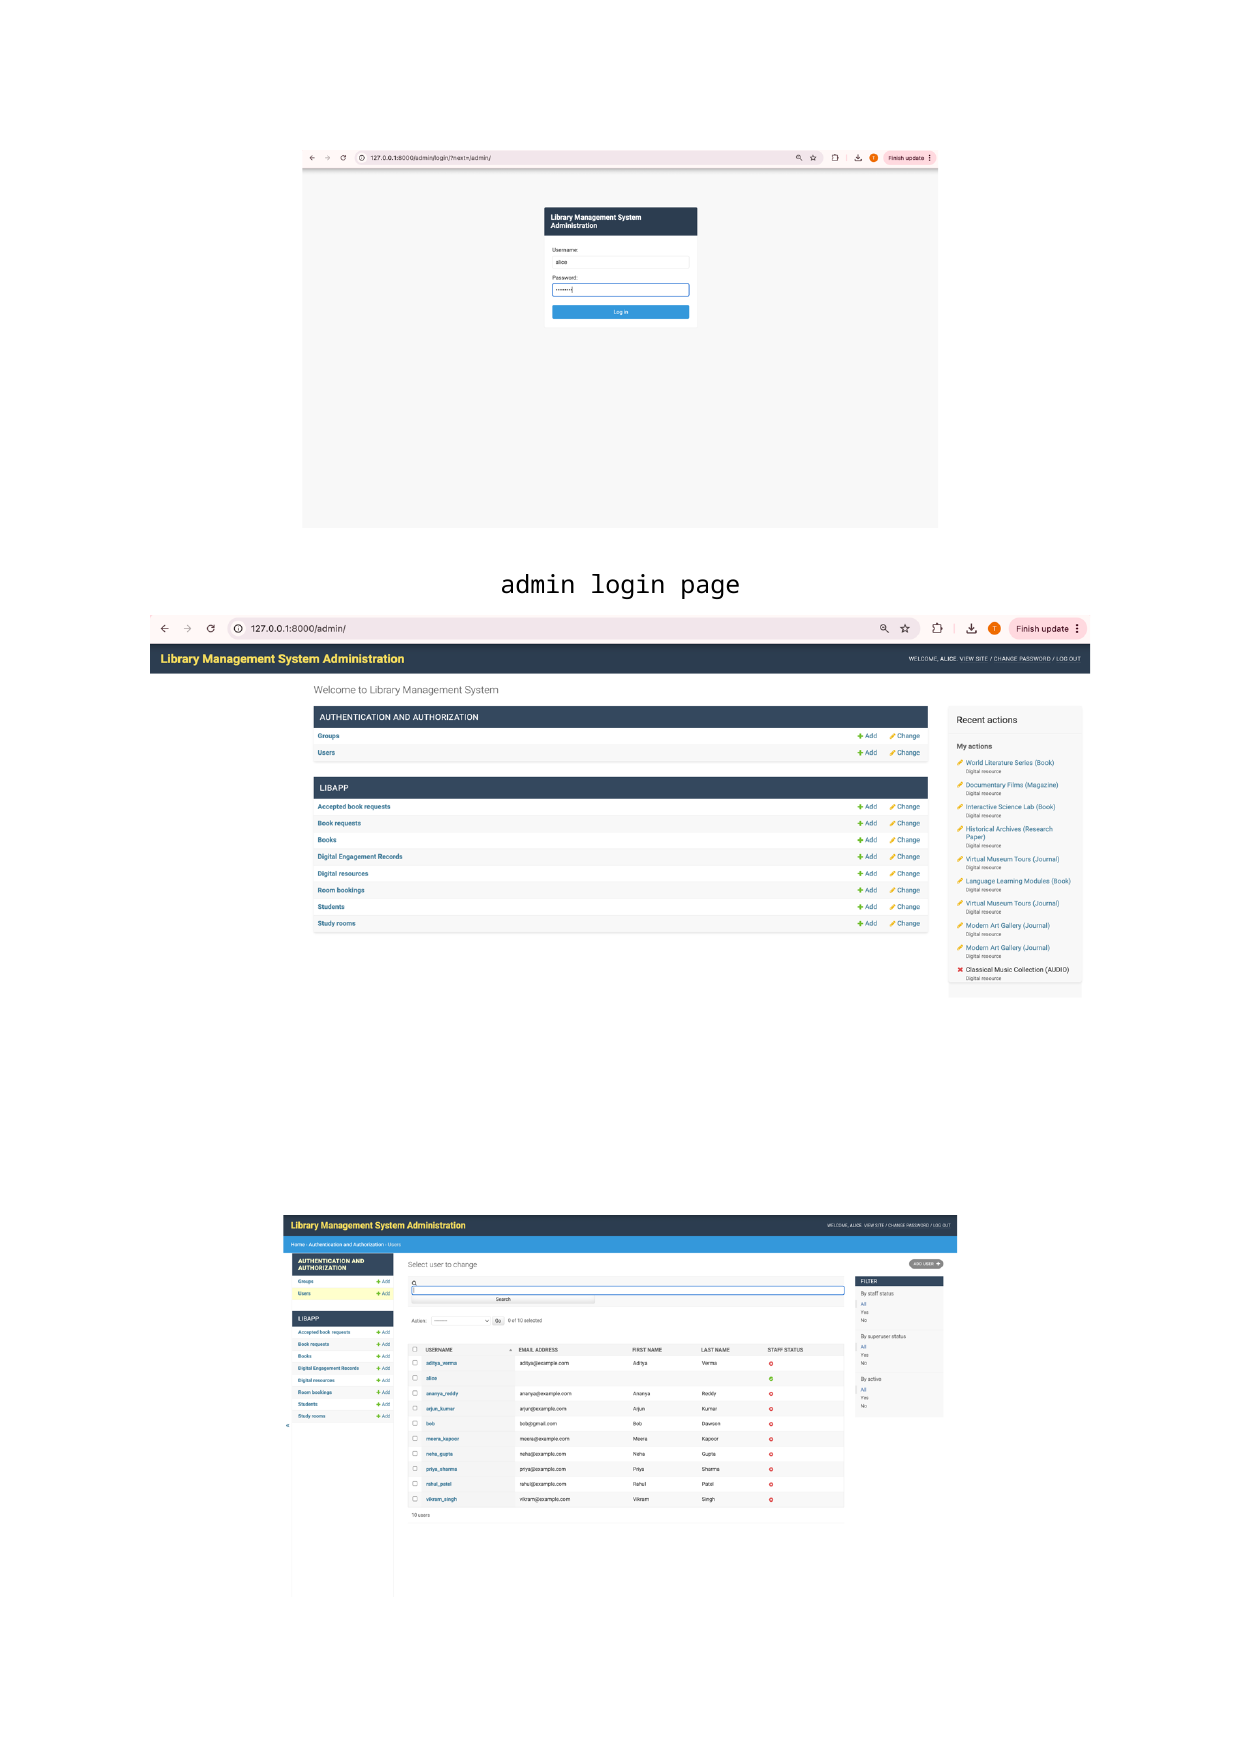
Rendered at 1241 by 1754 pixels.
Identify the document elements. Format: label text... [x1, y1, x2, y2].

text admin login page [150, 567, 1090, 615]
picture [283, 1215, 958, 1597]
picture [150, 615, 1091, 1176]
picture [302, 150, 939, 528]
